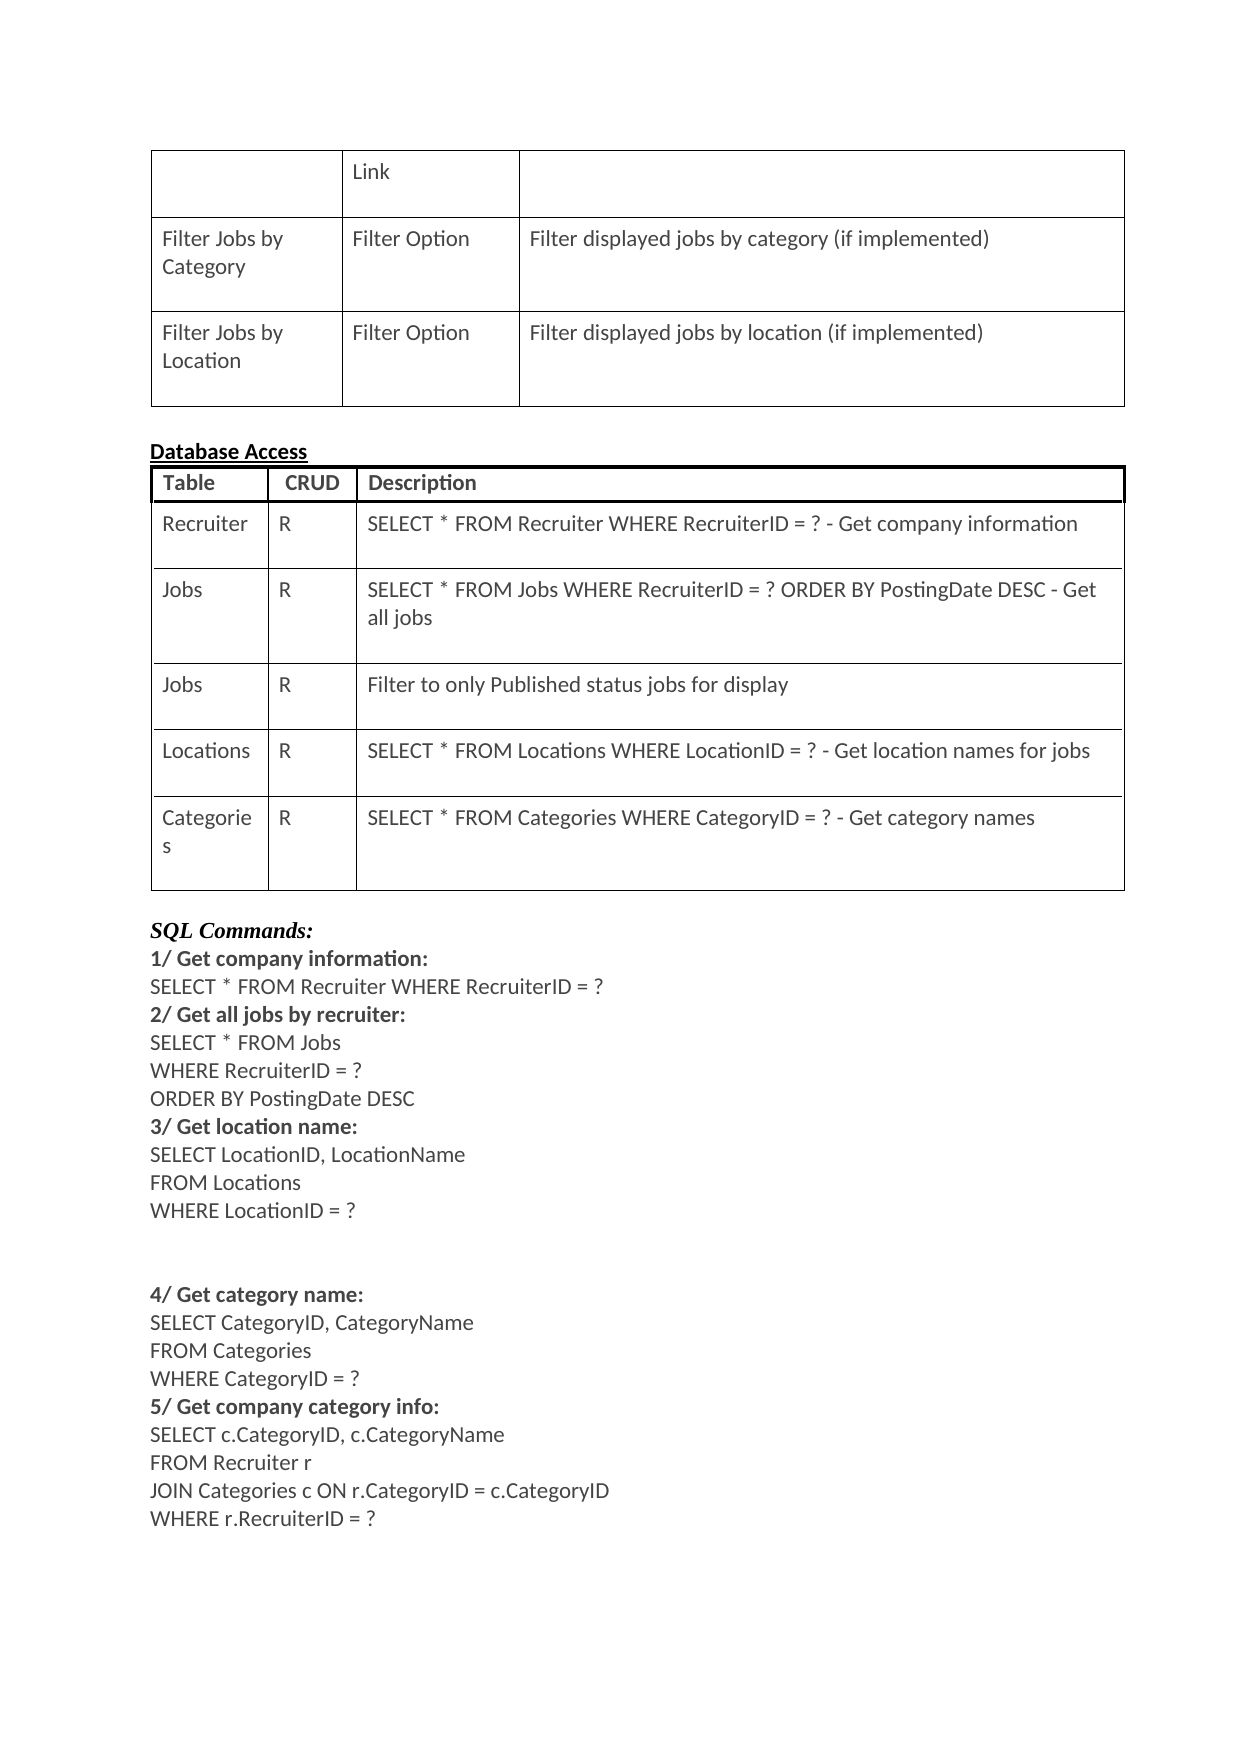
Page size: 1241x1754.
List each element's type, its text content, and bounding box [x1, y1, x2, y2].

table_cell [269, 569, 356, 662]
text WHERE LocationID = ? [150, 1196, 1090, 1224]
text ORDER BY PostingDate DESC [150, 1084, 1090, 1112]
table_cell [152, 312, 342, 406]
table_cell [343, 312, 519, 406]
text SELECT CategoryID, CategoryName [150, 1308, 1090, 1336]
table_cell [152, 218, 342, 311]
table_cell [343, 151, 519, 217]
text 2/ Get all jobs by recruiter: [150, 1000, 1090, 1028]
subtitle Database Access [150, 437, 1090, 465]
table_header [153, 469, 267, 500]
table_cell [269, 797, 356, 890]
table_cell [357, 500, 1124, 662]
text 1/ Get company information: [150, 944, 1090, 972]
text 4/ Get category name: [150, 1280, 1090, 1308]
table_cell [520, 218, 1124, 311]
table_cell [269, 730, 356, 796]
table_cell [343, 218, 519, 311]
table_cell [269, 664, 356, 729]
text SQL Commands: [150, 918, 1090, 944]
text 3/ Get location name: [150, 1112, 1090, 1140]
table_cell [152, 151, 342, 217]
text FROM Categories [150, 1336, 1090, 1364]
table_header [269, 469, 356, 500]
text FROM Locations [150, 1168, 1090, 1196]
text WHERE r.RecruiterID = ? [150, 1504, 1090, 1532]
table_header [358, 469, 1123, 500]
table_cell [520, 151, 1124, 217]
text WHERE RecruiterID = ? [150, 1056, 1090, 1084]
text WHERE CategoryID = ? [150, 1364, 1090, 1392]
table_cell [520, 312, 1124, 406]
text SELECT * FROM Recruiter WHERE RecruiterID = ? [150, 972, 1090, 1000]
text JOIN Categories c ON r.CategoryID = c.CategoryID [150, 1476, 1090, 1504]
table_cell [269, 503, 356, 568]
text SELECT * FROM Jobs [150, 1028, 1090, 1056]
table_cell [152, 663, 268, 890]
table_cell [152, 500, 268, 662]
text SELECT LocationID, LocationName [150, 1140, 1090, 1168]
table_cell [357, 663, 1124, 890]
text FROM Recruiter r [150, 1448, 1090, 1476]
text 5/ Get company category info: [150, 1392, 1090, 1420]
text SELECT c.CategoryID, c.CategoryName [150, 1420, 1090, 1448]
